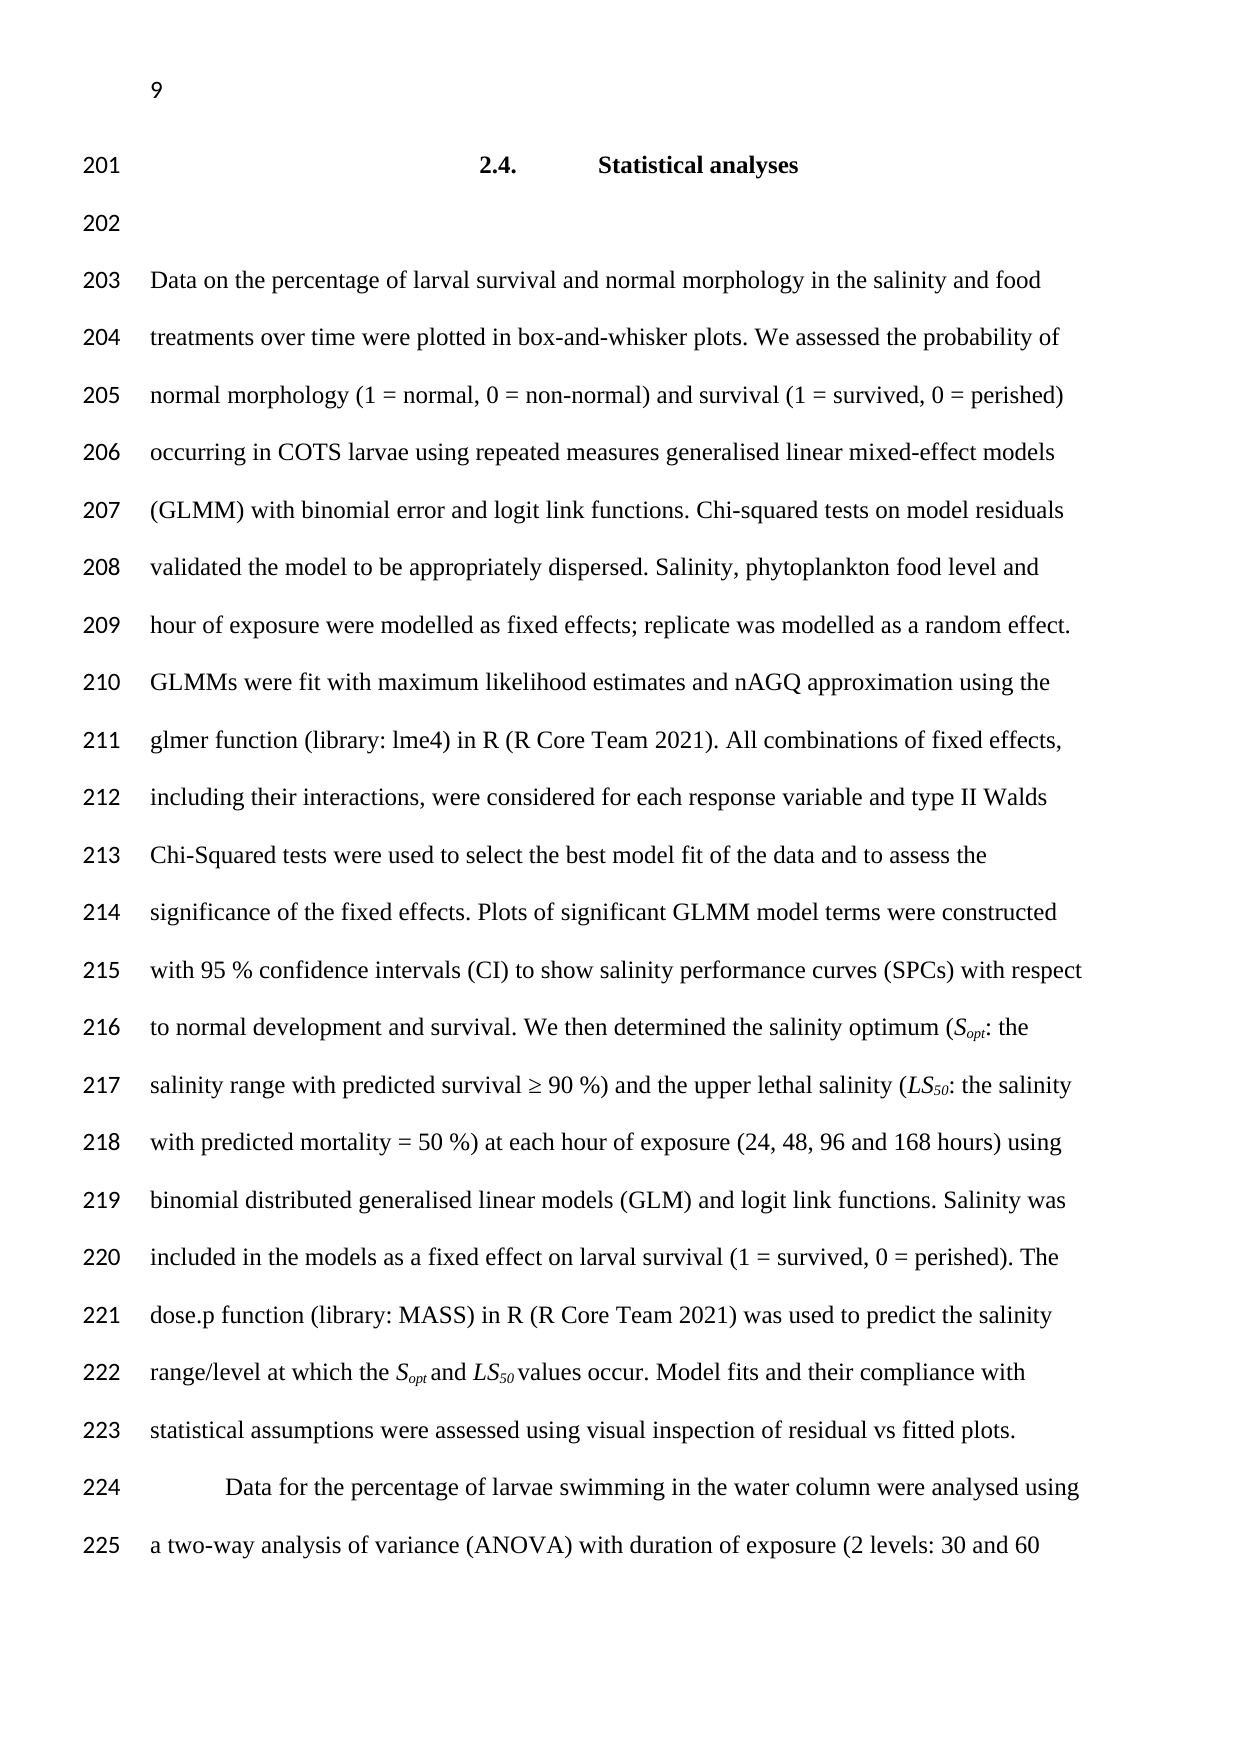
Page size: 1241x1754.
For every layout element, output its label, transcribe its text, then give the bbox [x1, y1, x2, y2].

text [150, 1472, 1090, 1559]
text Data on the percentage of larval survival and normal morphology in the salinity and food treatments over time were plotted in box-and-whisker plots. We assessed the probability of normal morphology (1 = normal, 0 = non-normal) and survival (1 = survived, 0 = perished) occurring in COTS larvae using repeated measures generalised linear mixed-effect models (GLMM) with binomial error and logit link functions. Chi-squared tests on model residuals validated the model to be appropriately dispersed. Salinity, phytoplankton food level and hour of exposure were modelled as fixed effects; replicate was modelled as a random effect. GLMMs were fit with maximum likelihood estimates and nAGQ approximation using the glmer function (library: lme4) in R (R Core Team 2021). All combinations of fixed effects, including their interactions, were considered for each response variable and type II Walds Chi-Squared tests were used to select the best model fit of the data and to assess the significance of the fixed effects. Plots of significant GLMM model terms were constructed with 95 % confidence intervals (CI) to show salinity performance curves (SPCs) with respect to normal development and survival. We then determined the salinity optimum (Sopt: the salinity range with predicted survival ≥ 90 %) and the upper lethal salinity (LS50: the salinity with predicted mortality = 50 %) at each hour of exposure (24, 48, 96 and 168 hours) using binomial distributed generalised linear models (GLM) and logit link functions. Salinity was included in the models as a fixed effect on larval survival (1 = survived, 0 = perished). The dose.p function (library: MASS) in R (R Core Team 2021) was used to predict the salinity range/level at which the Sopt and LS50 values occur. Model fits and their compliance with statistical assumptions were assessed using visual inspection of residual vs fitted plots. [150, 265, 1090, 1444]
subtitle Statistical analyses [187, 150, 1090, 179]
